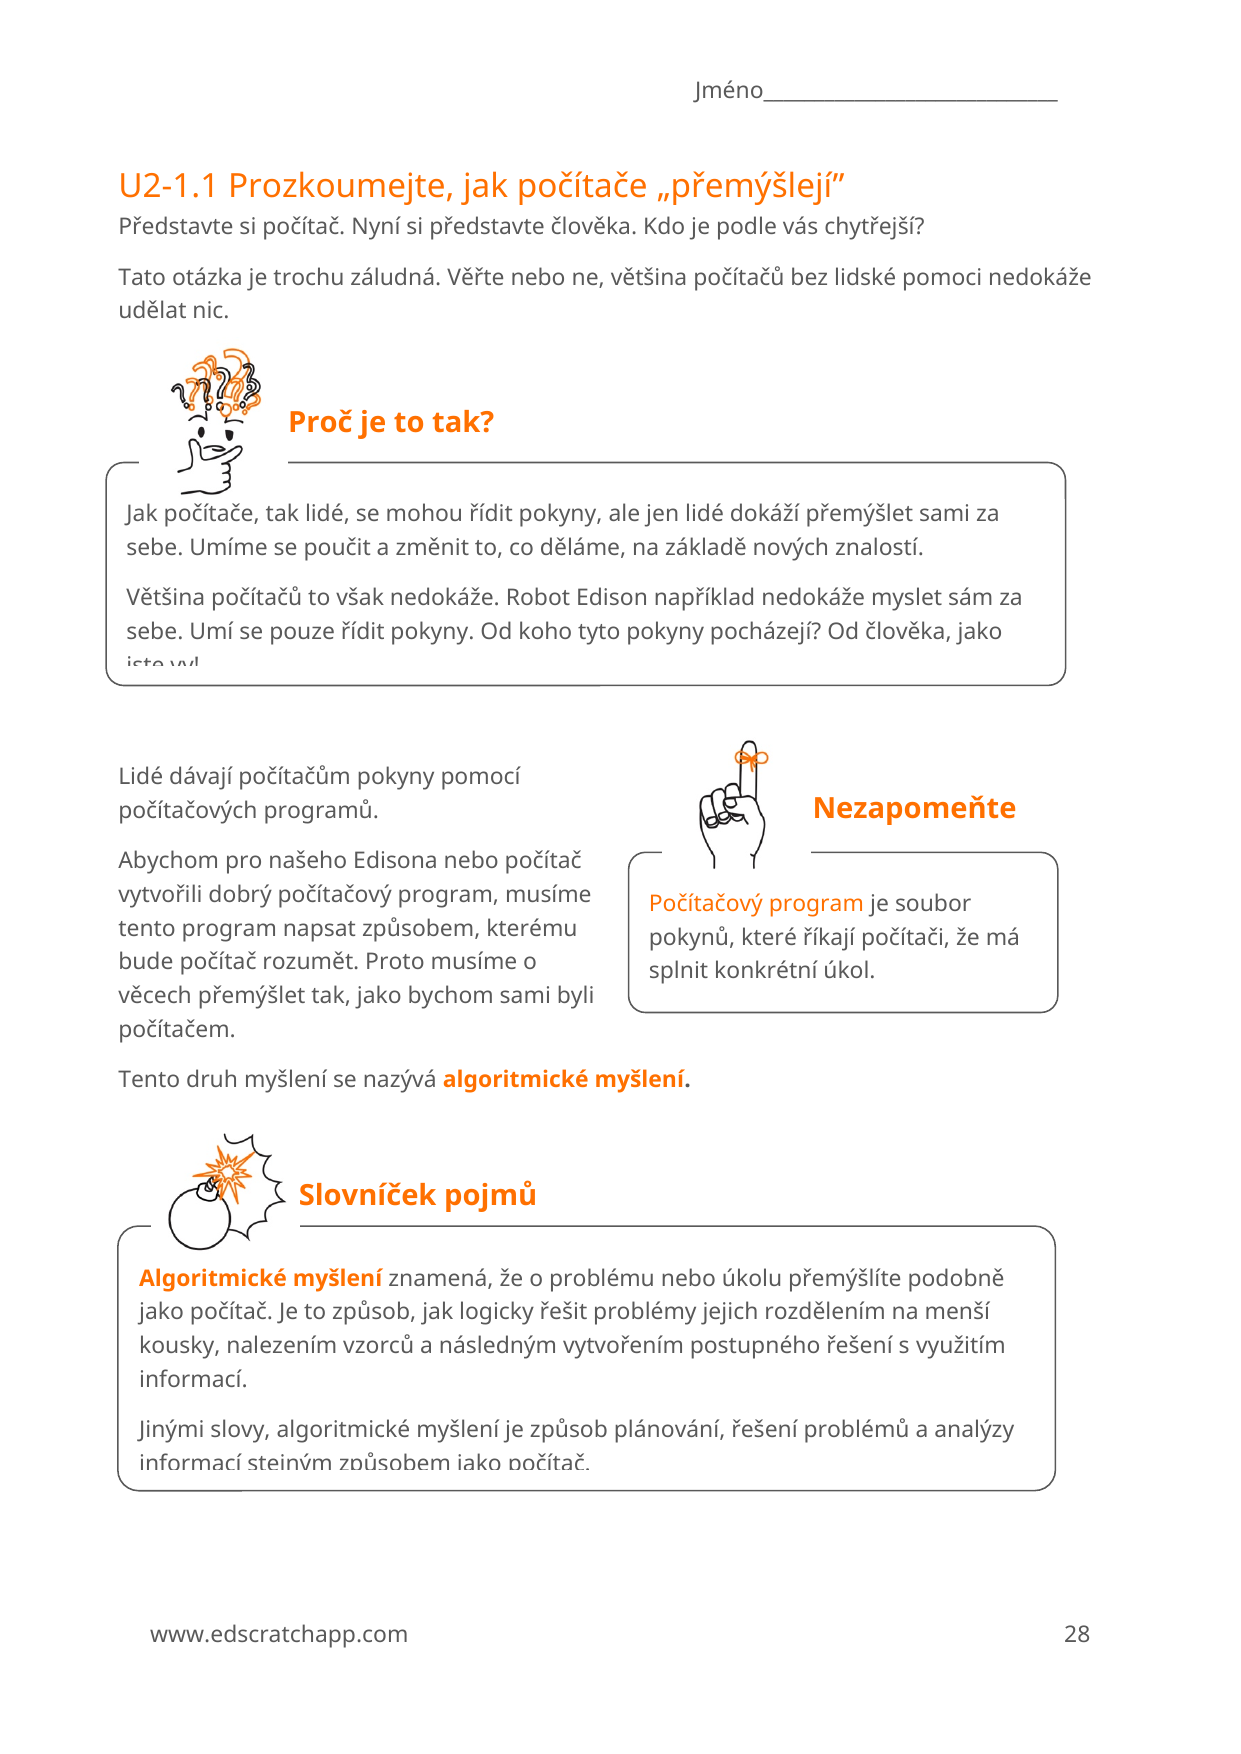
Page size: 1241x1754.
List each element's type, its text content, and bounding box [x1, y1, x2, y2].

text Tento druh myšlení se nazývá algoritmické myšlení. [118, 1063, 1122, 1094]
text Abychom pro našeho Edisona nebo počítač vytvořili dobrý počítačový program, musíme tento program napsat způsobem, kterému bude počítač rozumět. Proto musíme o věcech přemýšlet tak, jako bychom sami byli počítačem. [118, 844, 1122, 1044]
picture [139, 337, 288, 505]
text Lidé dávají počítačům pokyny pomocí počítačových programů. [118, 760, 662, 825]
subtitle U2-1.1 Prozkoumejte, jak počítače „přemýšlejí” [118, 161, 1122, 207]
picture [151, 1116, 300, 1265]
text Představte si počítač. Nyní si představte člověka. Kdo je podle vás chytřejší? [118, 210, 1122, 242]
text Lidé dávají počítačům pokyny pomocí počítačových programů. [811, 760, 1122, 825]
text Tato otázka je trochu záludná. Věřte nebo ne, většina počítačů bez lidské pomoci nedokáže udělat nic. [118, 261, 1122, 326]
picture [662, 718, 811, 889]
